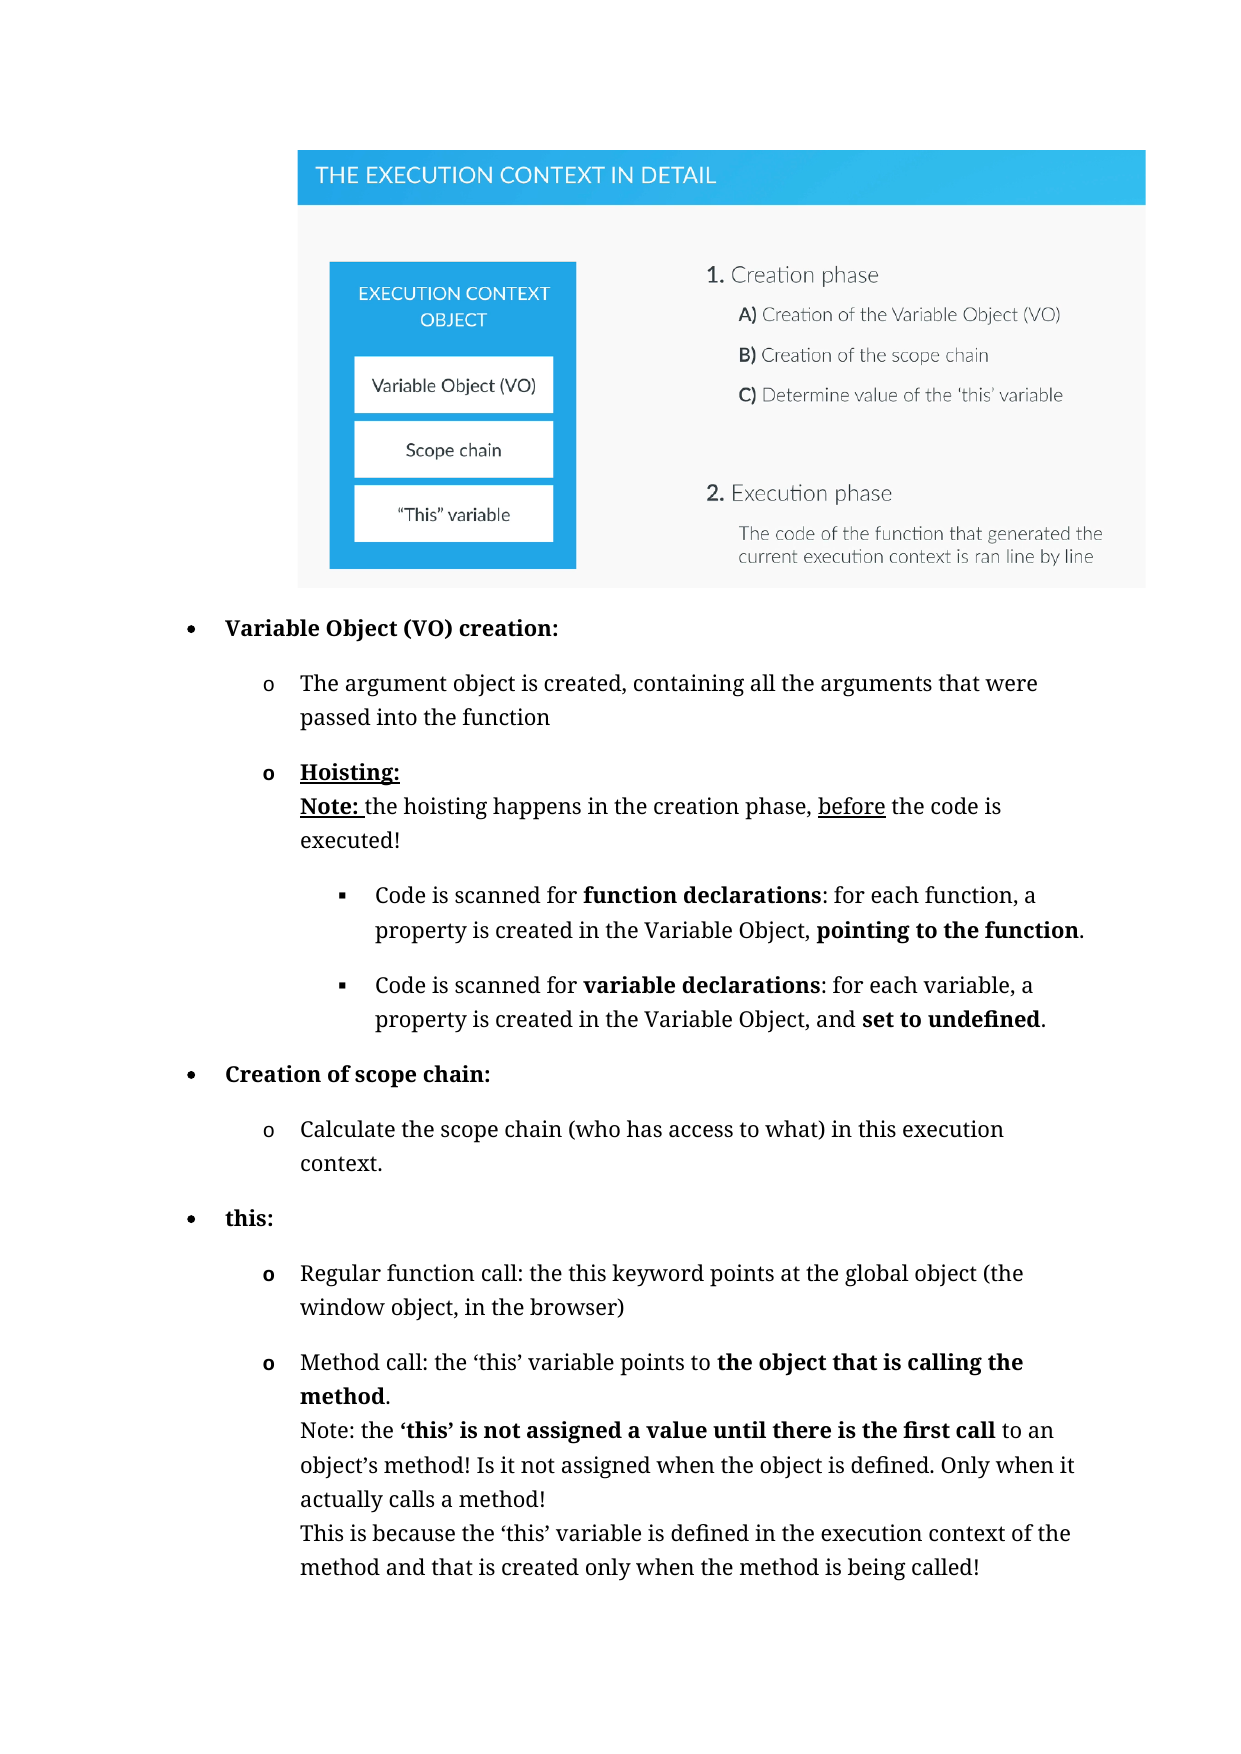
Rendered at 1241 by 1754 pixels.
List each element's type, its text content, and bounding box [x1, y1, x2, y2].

list this: [187, 1203, 1090, 1233]
list Creation of scope chain: [187, 1059, 1090, 1088]
list Regular function call: the this keyword points at the global object (the window object, in the browser) [262, 1258, 1090, 1322]
list The argument object is created, containing all the arguments that were passed into the function [262, 668, 1090, 732]
list Calculate the scope chain (who has access to what) in this execution context. [262, 1114, 1090, 1178]
picture [297, 150, 1146, 588]
list Hoisting: Note: the hoisting happens in the creation phase, before the code is executed! [262, 757, 1090, 855]
list Method call: the ‘this’ variable points to the object that is calling the method. Note: the ‘this’ is not assigned a value until there is the first call to an object’s method! Is it not assigned when the object is defined. Only when it actually calls a method! This is because the ‘this’ variable is defined in the execution context of the method and that is created only when the method is being called! [262, 1347, 1090, 1582]
list Code is scanned for function declarations: for each function, a property is created in the Variable Object, pointing to the function. [337, 880, 1090, 944]
list Variable Object (VO) creation: [187, 613, 1090, 643]
list Code is scanned for variable declarations: for each variable, a property is created in the Variable Object, and set to undefined. [337, 969, 1090, 1033]
